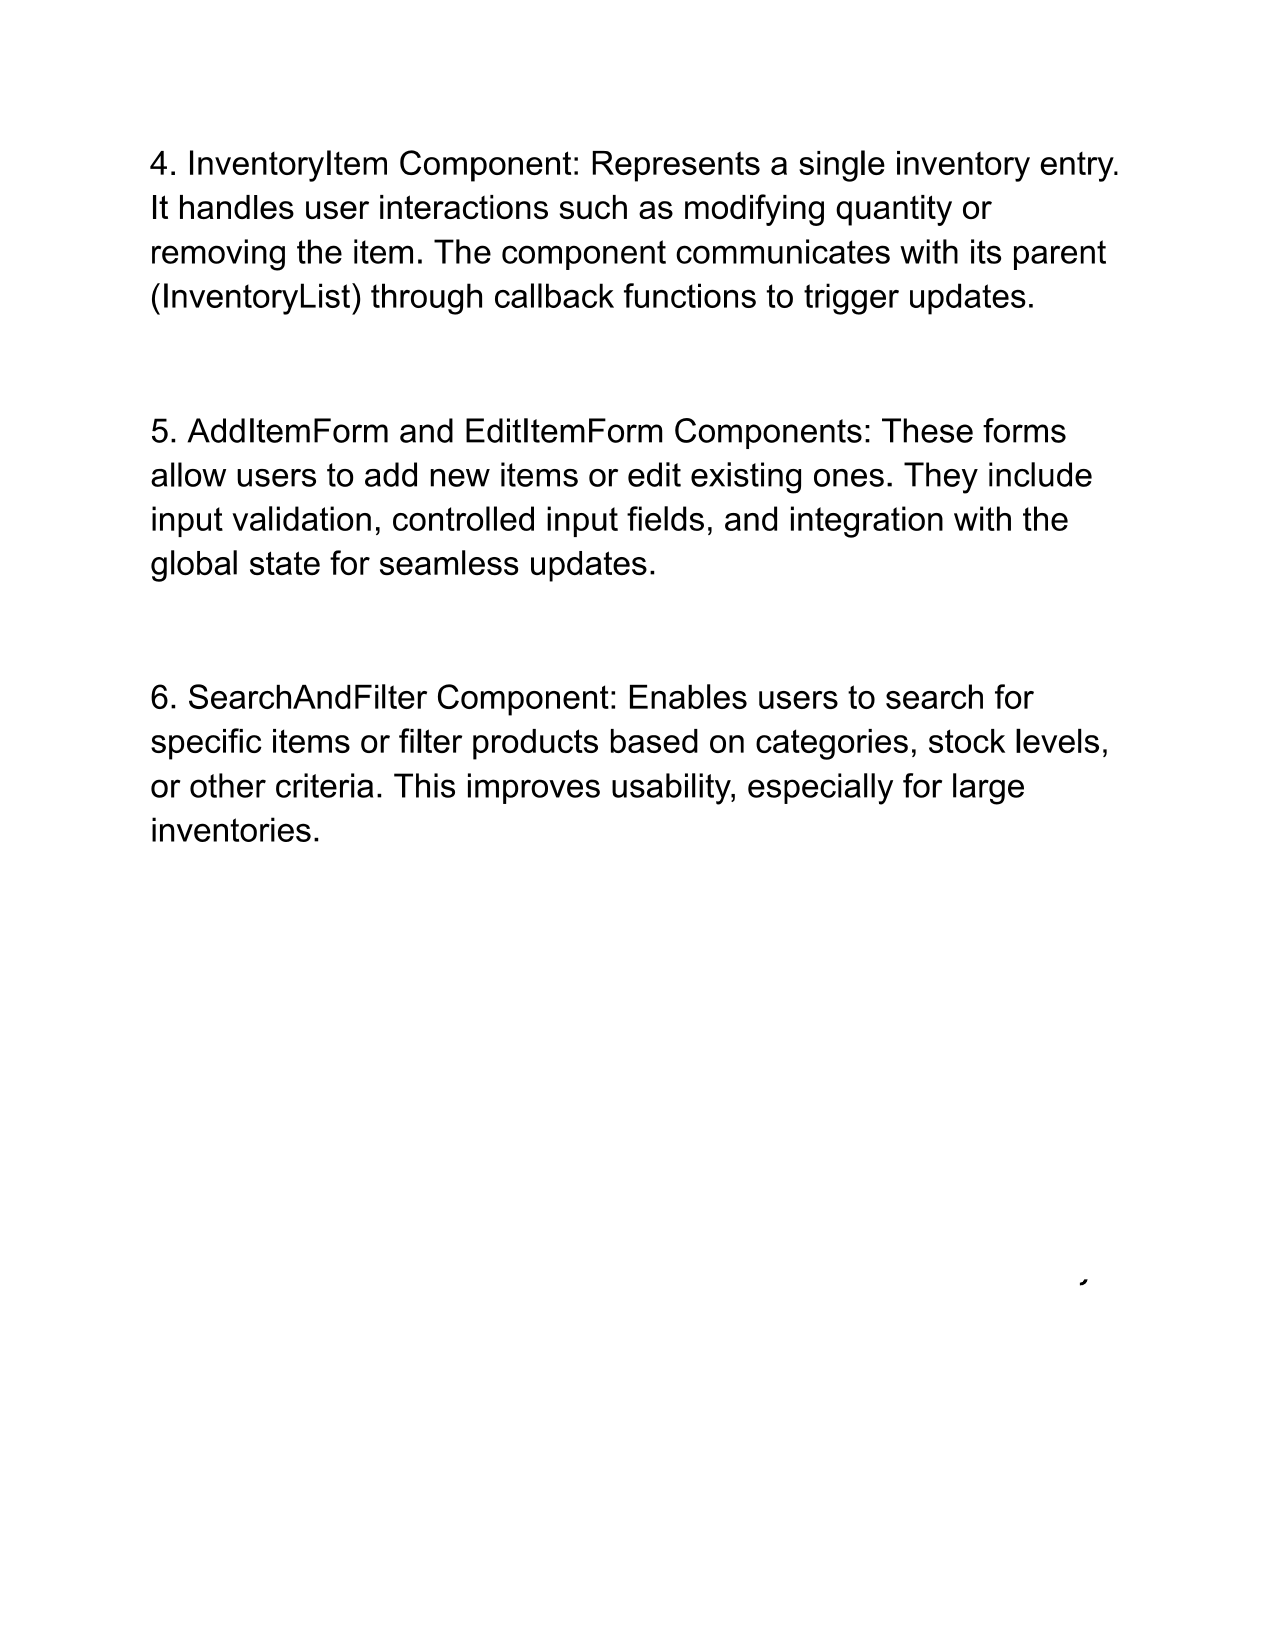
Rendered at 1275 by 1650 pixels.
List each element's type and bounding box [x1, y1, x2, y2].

picture [149, 150, 1118, 315]
picture [150, 684, 1107, 842]
picture [150, 417, 1092, 582]
